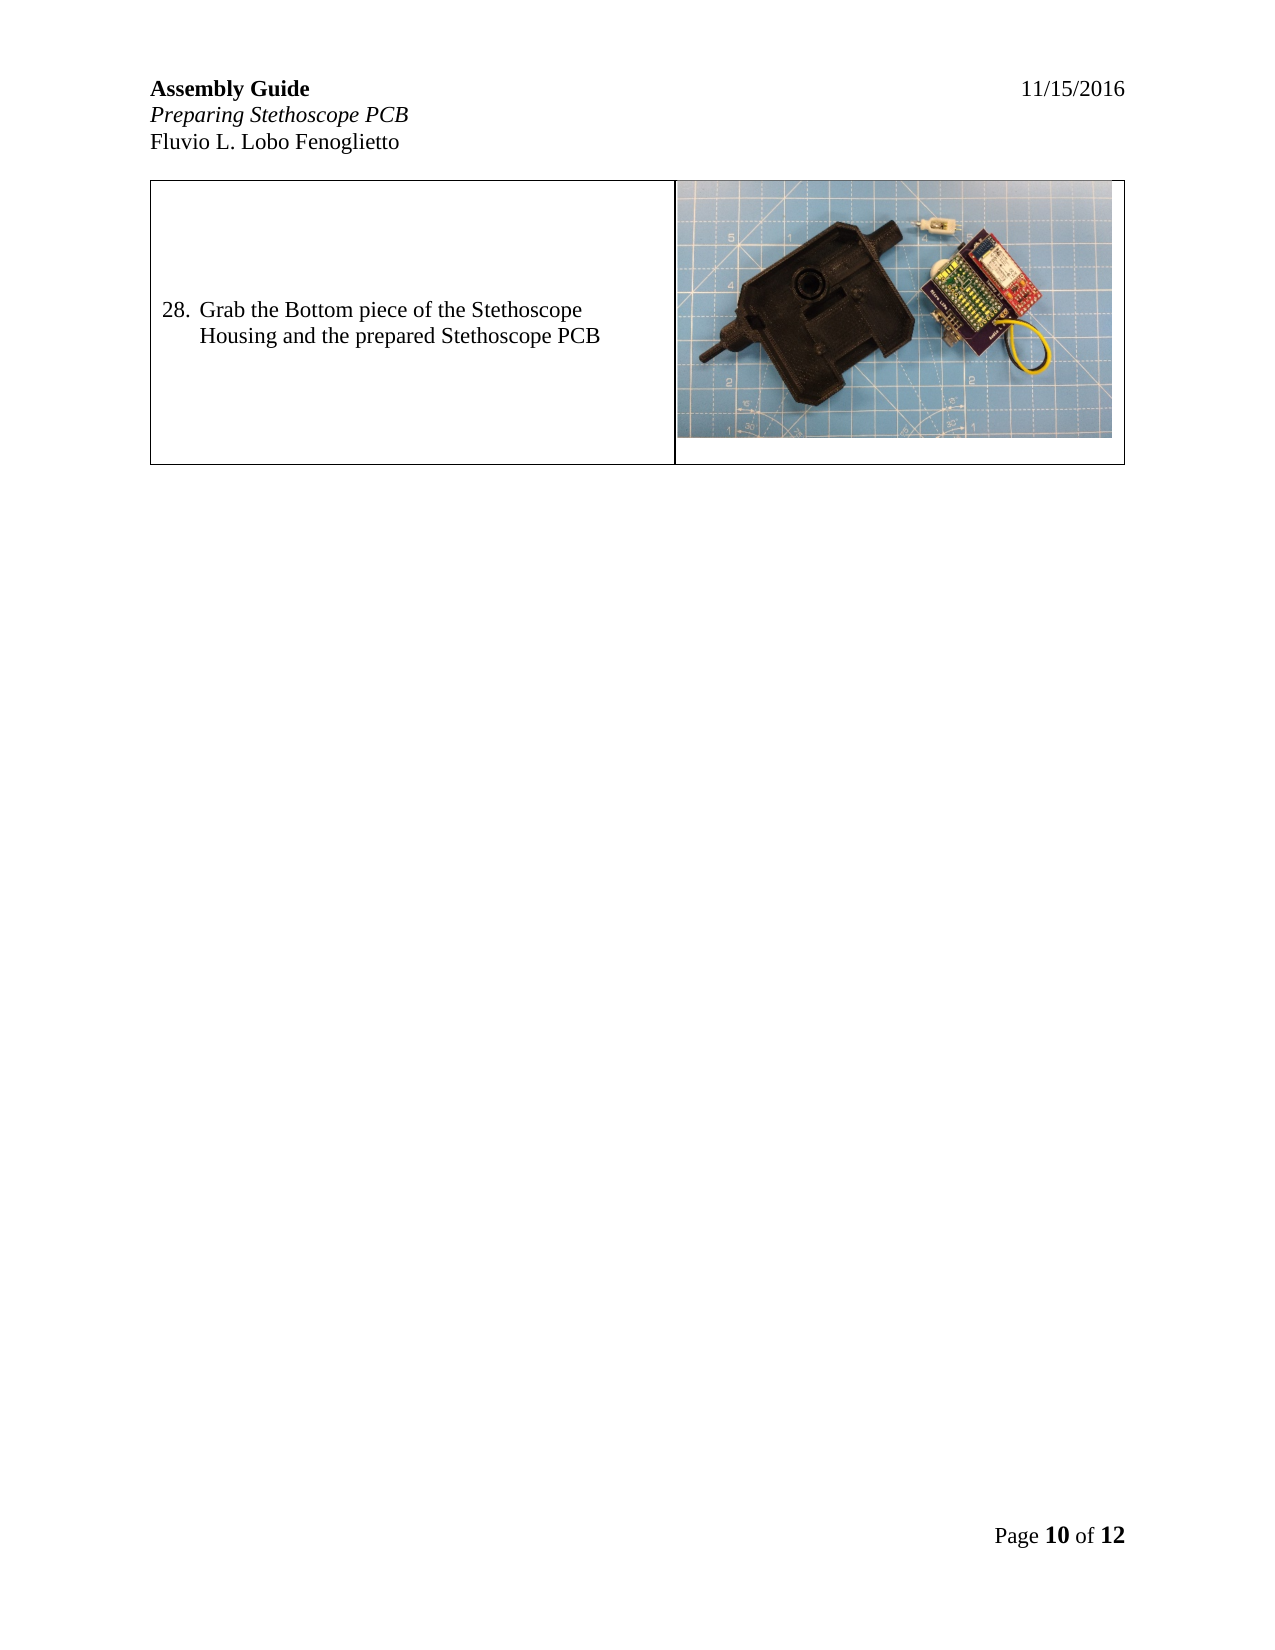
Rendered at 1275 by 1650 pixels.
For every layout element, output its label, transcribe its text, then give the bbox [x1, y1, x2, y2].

table_cell Grab the Bottom piece of the Stethoscope Housing and the prepared Stethoscope PCB [151, 181, 674, 464]
picture [678, 181, 1112, 438]
table_cell [676, 181, 1124, 464]
